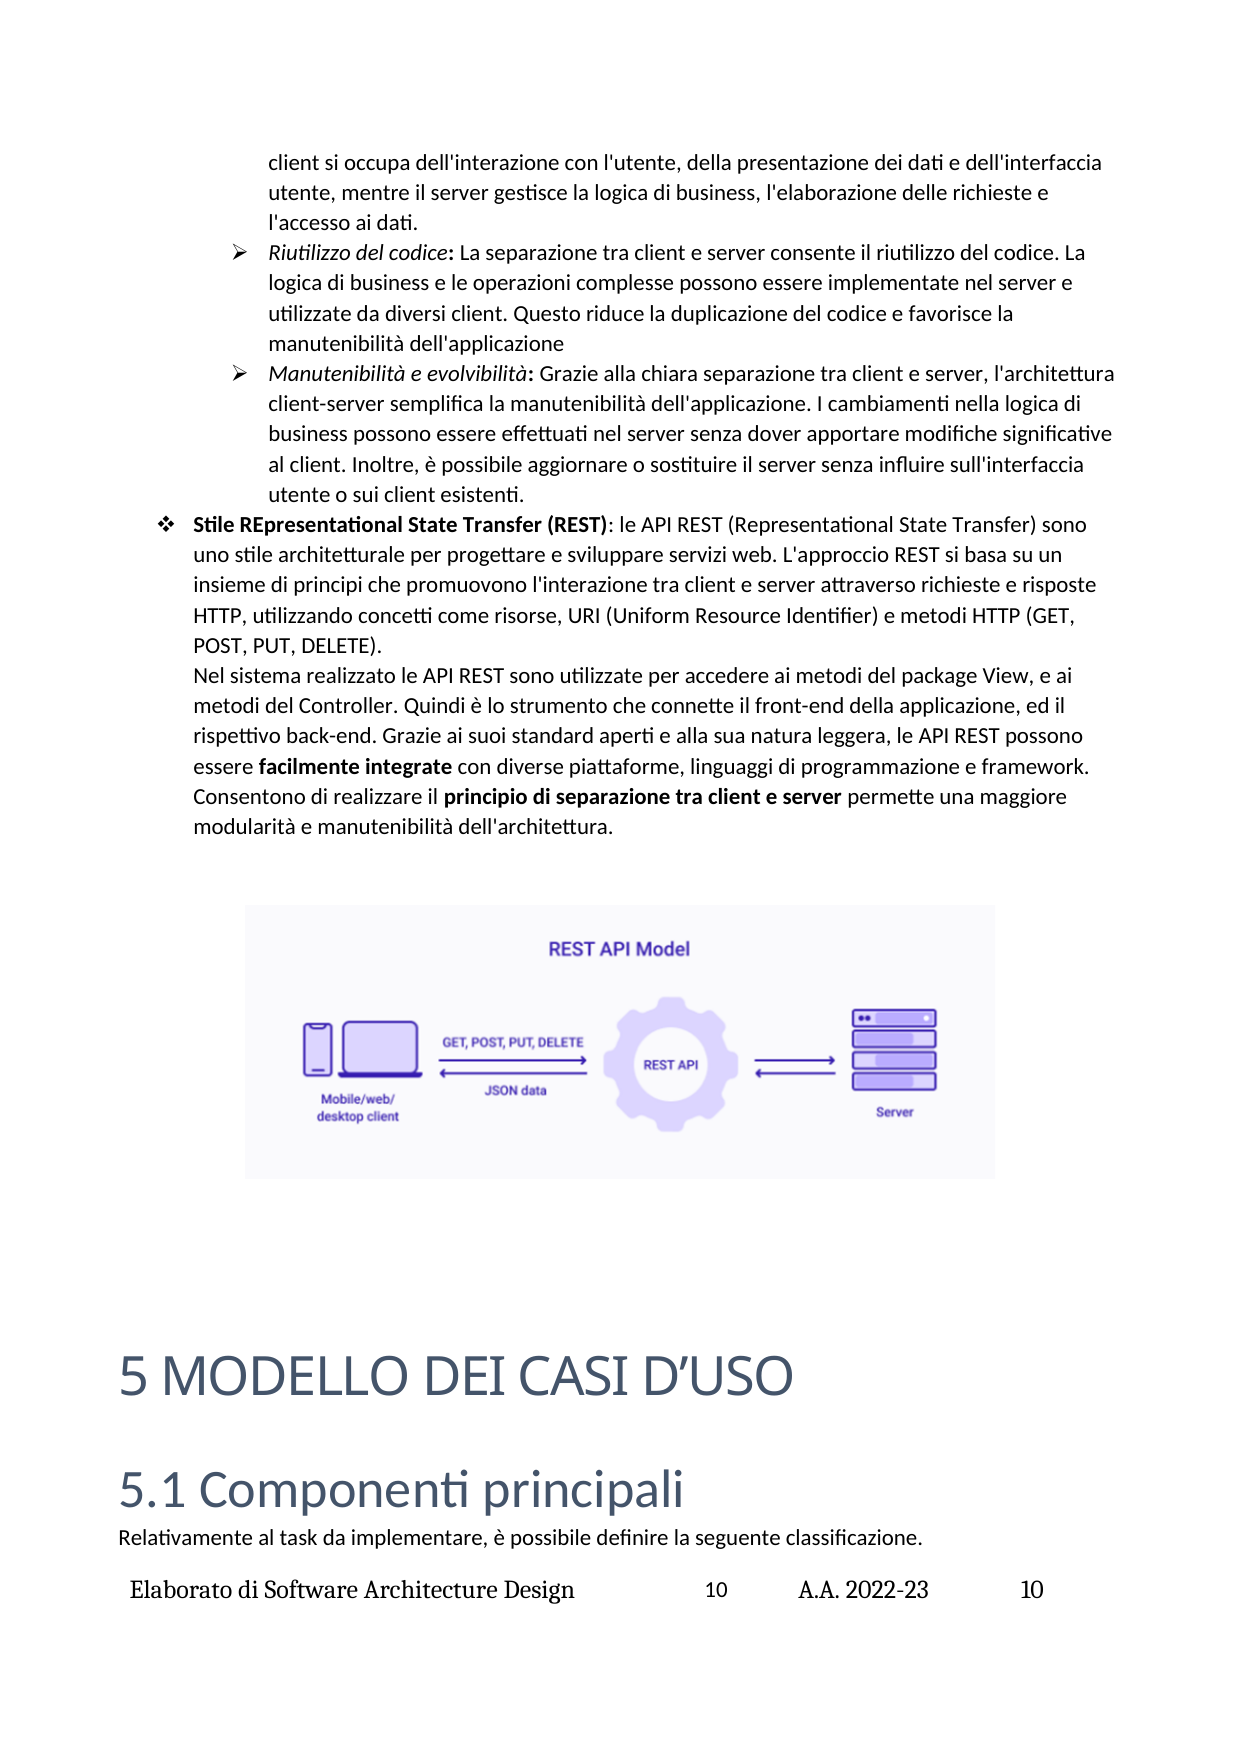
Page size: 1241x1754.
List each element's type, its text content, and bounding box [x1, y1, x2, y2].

list Riutilizzo del codice: La separazione tra client e server consente il riutilizzo del codice. La logica di business e le operazioni complesse possono essere implementate nel server e utilizzate da diversi client. Questo riduce la duplicazione del codice e favorisce la manutenibilità dell'applicazione [231, 238, 1122, 357]
title 5 MODELLO DEI CASI D’USO [118, 1345, 1122, 1408]
list Stile REpresentational State Transfer (REST): le API REST (Representational State Transfer) sono uno stile architetturale per progettare e sviluppare servizi web. L'approccio REST si basa su un insieme di principi che promuovono l'interazione tra client e server attraverso richieste e risposte HTTP, utilizzando concetti come risorse, URI (Uniform Resource Identifier) e metodi HTTP (GET, POST, PUT, DELETE). Nel sistema realizzato le API REST sono utilizzate per accedere ai metodi del package View, e ai metodi del Controller. Quindi è lo strumento che connette il front-end della applicazione, ed il rispettivo back-end. Grazie ai suoi standard aperti e alla sua natura leggera, le API REST possono essere facilmente integrate con diverse piattaforme, linguaggi di programmazione e framework. Consentono di realizzare il principio di separazione tra client e server permette una maggiore modularità e manutenibilità dell'architettura. [156, 510, 1122, 840]
text 5.1 Componenti principali Relativamente al task da implementare, è possibile definire la seguente classificazione. [118, 1455, 1122, 1551]
list Manutenibilità e evolvibilità: Grazie alla chiara separazione tra client e server, l'architettura client-server semplifica la manutenibilità dell'applicazione. I cambiamenti nella logica di business possono essere effettuati nel server senza dover apportare modifiche significative al client. Inoltre, è possibile aggiornare o sostituire il server senza influire sull'interfaccia utente o sui client esistenti. [231, 359, 1122, 508]
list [231, 148, 1122, 236]
